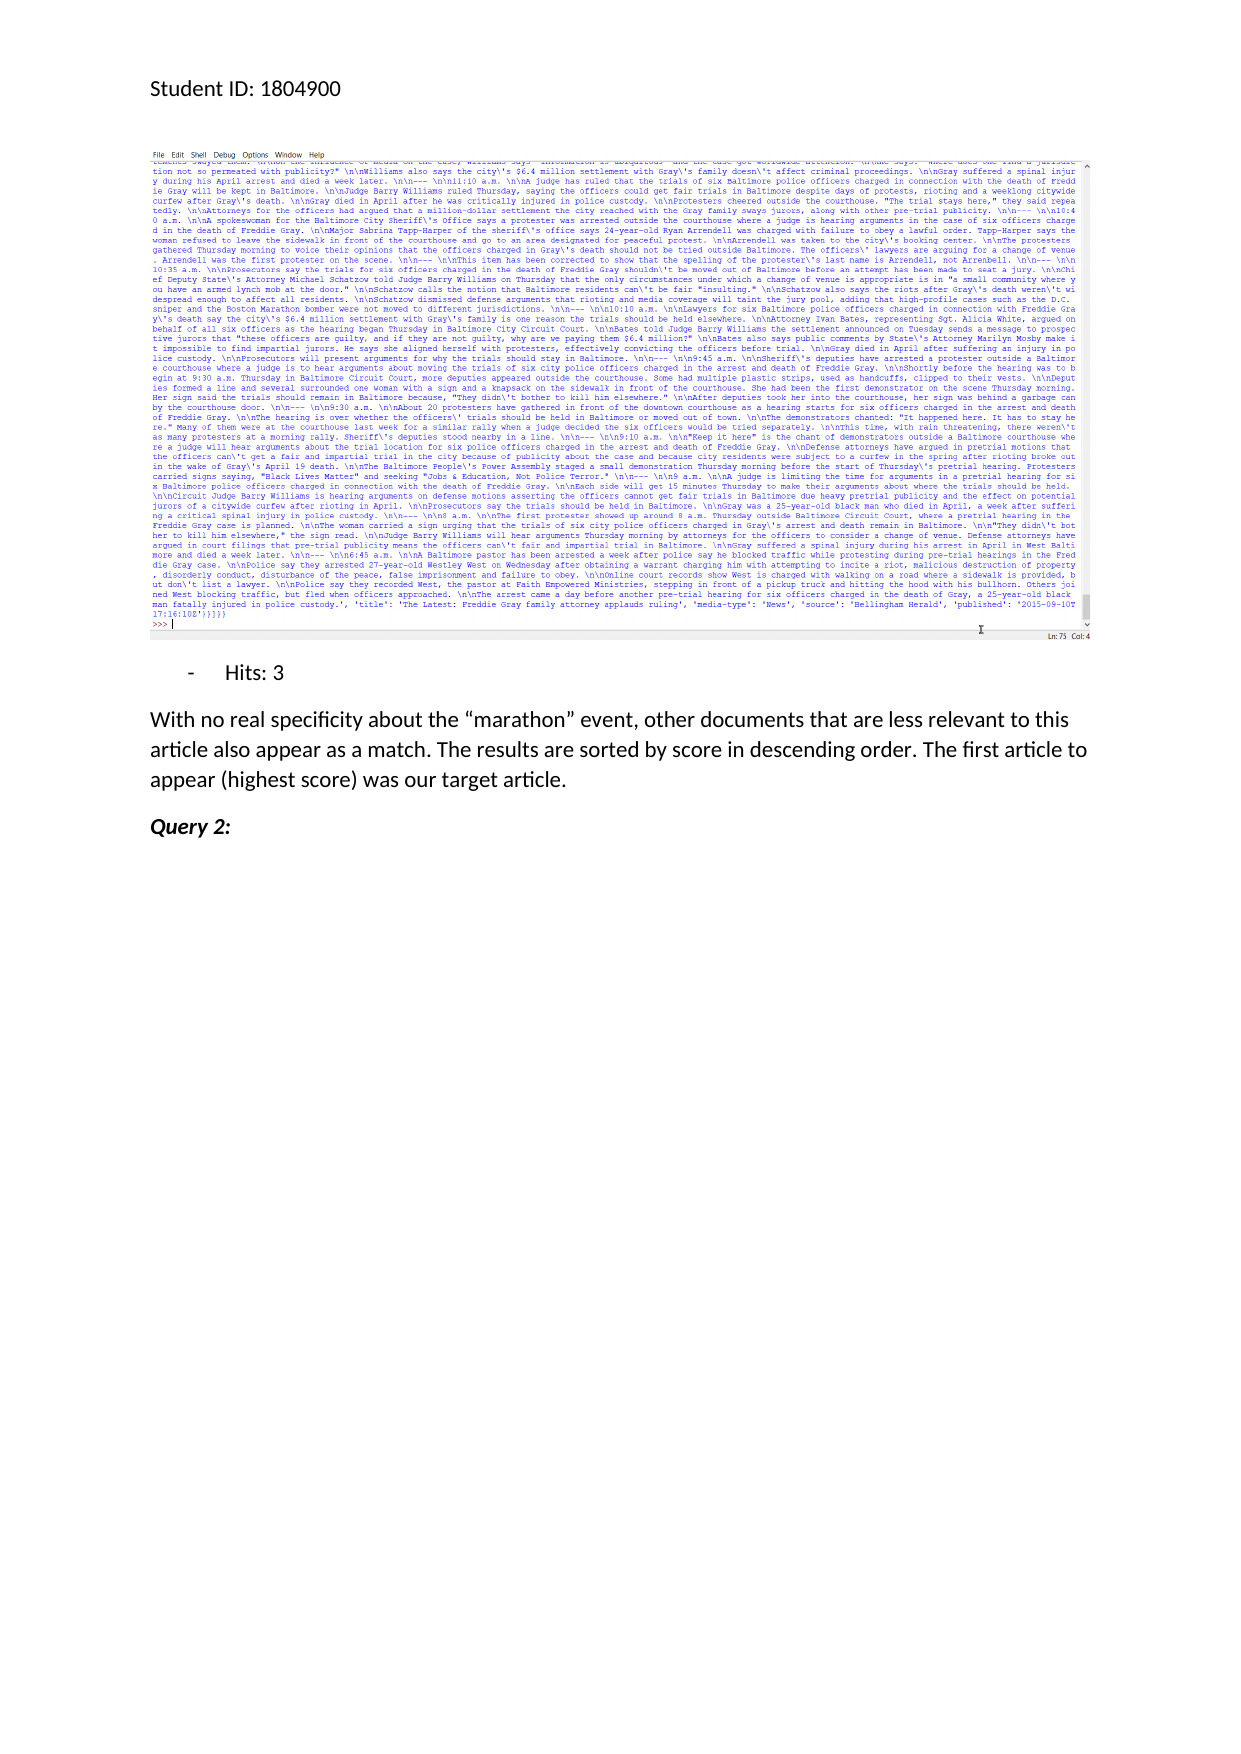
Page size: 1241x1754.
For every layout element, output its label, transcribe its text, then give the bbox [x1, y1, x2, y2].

text With no real specificity about the “marathon” event, other documents that are less relevant to this article also appear as a match. The results are sorted by score in descending order. The first article to appear (highest score) was our target article. [150, 705, 1090, 794]
list Hits: 3 [187, 658, 1090, 686]
picture [150, 150, 1091, 640]
text Query 2: [150, 812, 1090, 841]
